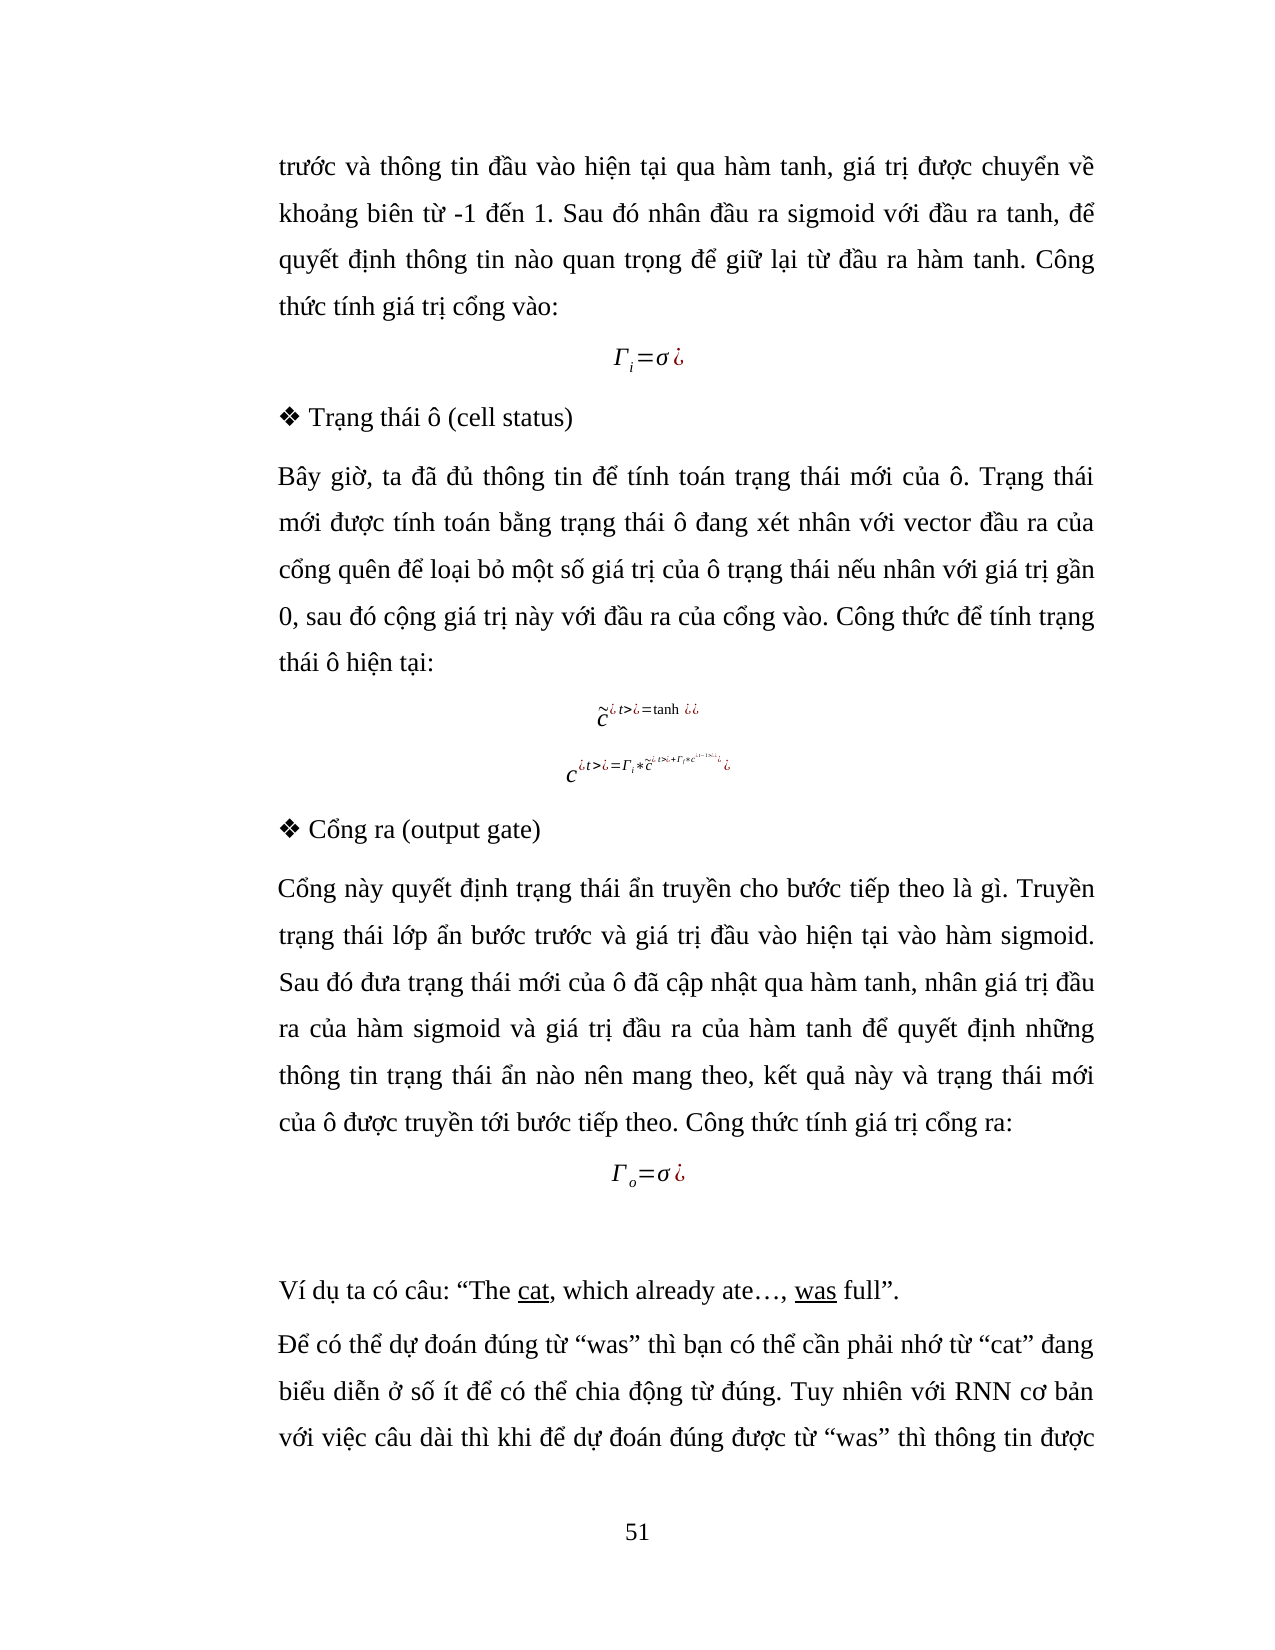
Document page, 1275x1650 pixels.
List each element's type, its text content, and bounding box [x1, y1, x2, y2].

text ❖ Cổng ra (output gate) [277, 810, 1095, 847]
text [277, 150, 1095, 321]
text Ví dụ ta có câu: “The cat, which already ate…, was full”. [277, 1274, 1095, 1305]
text ❖ Trạng thái ô (cell status) [277, 397, 1095, 434]
text Bây giờ, ta đã đủ thông tin để tính toán trạng thái mới của ô. Trạng thái mới được tính toán bằng trạng thái ô đang xét nhân với vector đầu ra của cổng quên để loại bỏ một số giá trị của ô trạng thái nếu nhân với giá trị gần 0, sau đó cộng giá trị này với đầu ra của cổng vào. Công thức để tính trạng thái ô hiện tại: [277, 459, 1095, 677]
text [277, 1328, 1095, 1452]
text Cổng này quyết định trạng thái ẩn truyền cho bước tiếp theo là gì. Truyền trạng thái lớp ẩn bước trước và giá trị đầu vào hiện tại vào hàm sigmoid. Sau đó đưa trạng thái mới của ô đã cập nhật qua hàm tanh, nhân giá trị đầu ra của hàm sigmoid và giá trị đầu ra của hàm tanh để quyết định những thông tin trạng thái ẩn nào nên mang theo, kết quả này và trạng thái mới của ô được truyền tới bước tiếp theo. Công thức tính giá trị cổng ra: [277, 872, 1095, 1137]
